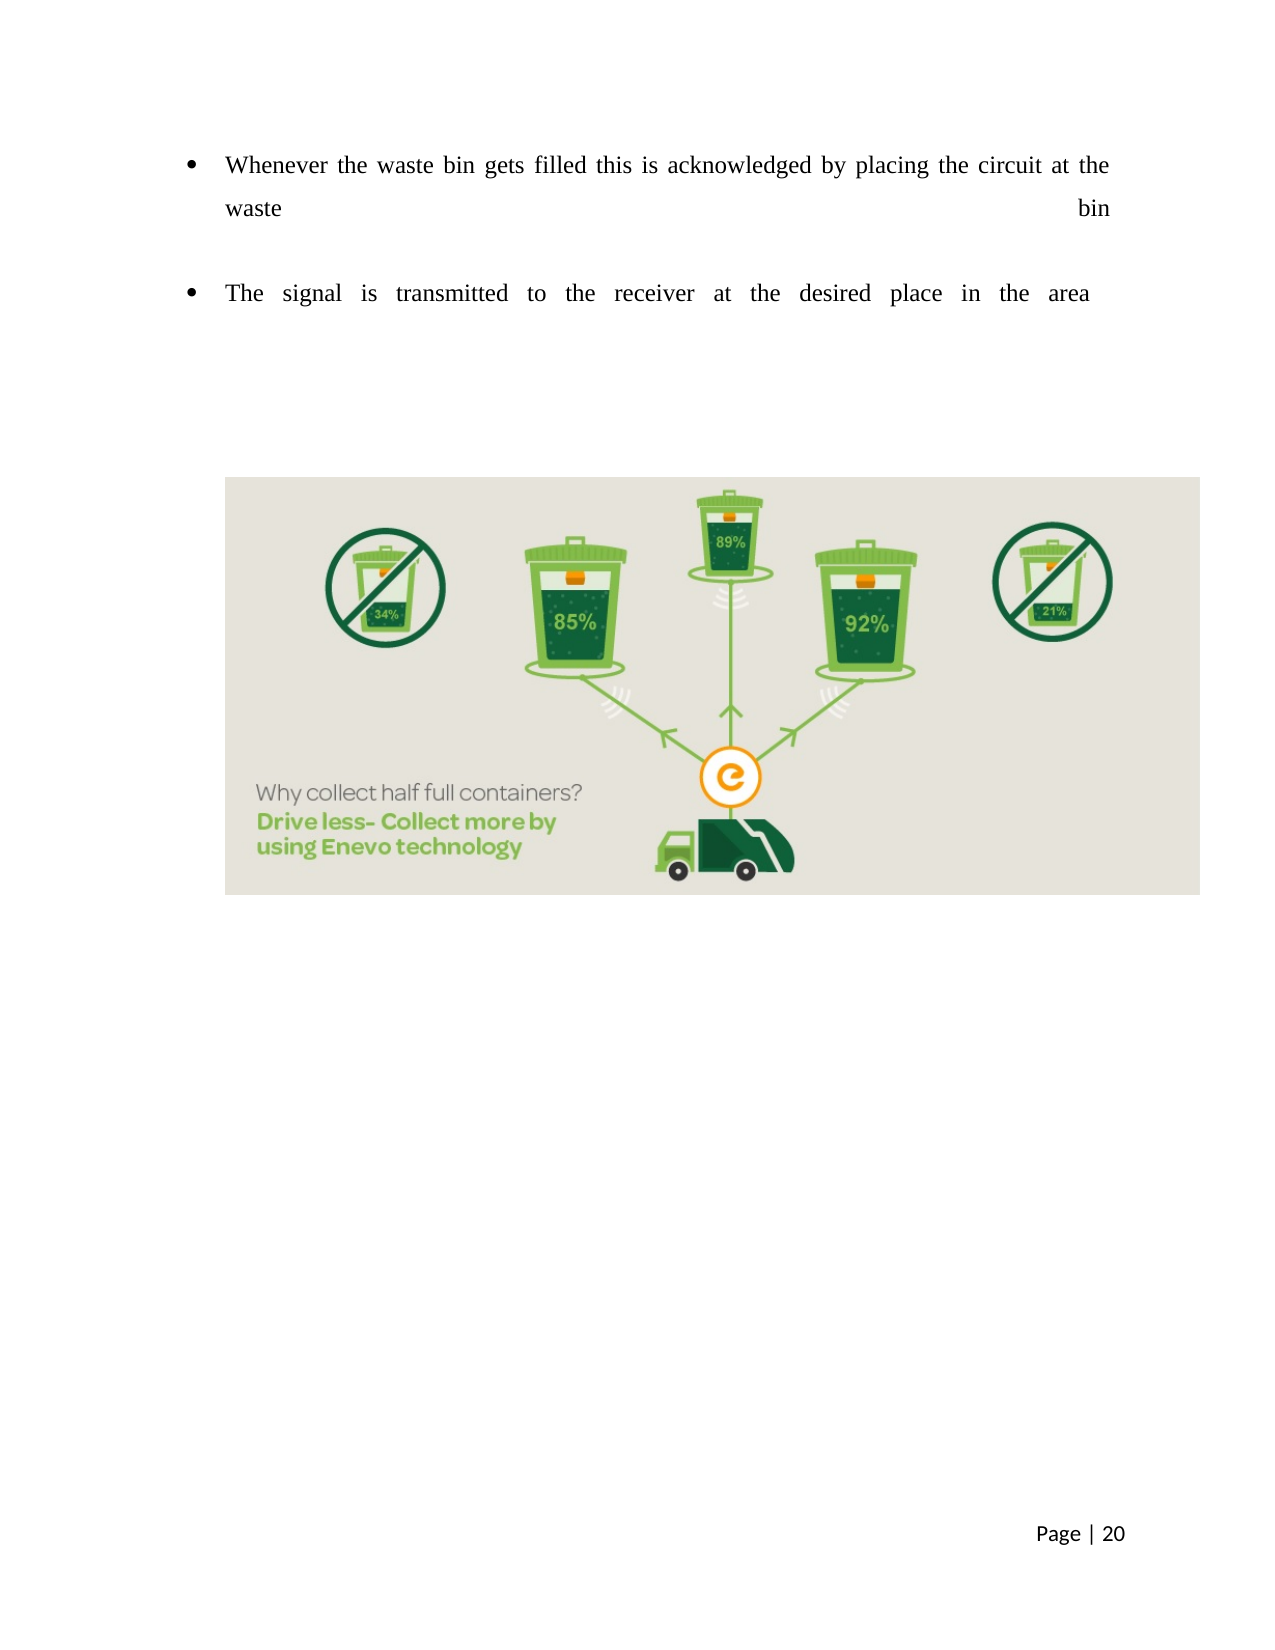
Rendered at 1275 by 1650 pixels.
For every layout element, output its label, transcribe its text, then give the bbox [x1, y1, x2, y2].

list Whenever the waste bin gets filled this is acknowledged by placing the circuit at the waste bin [187, 150, 1110, 264]
picture [225, 477, 1200, 895]
